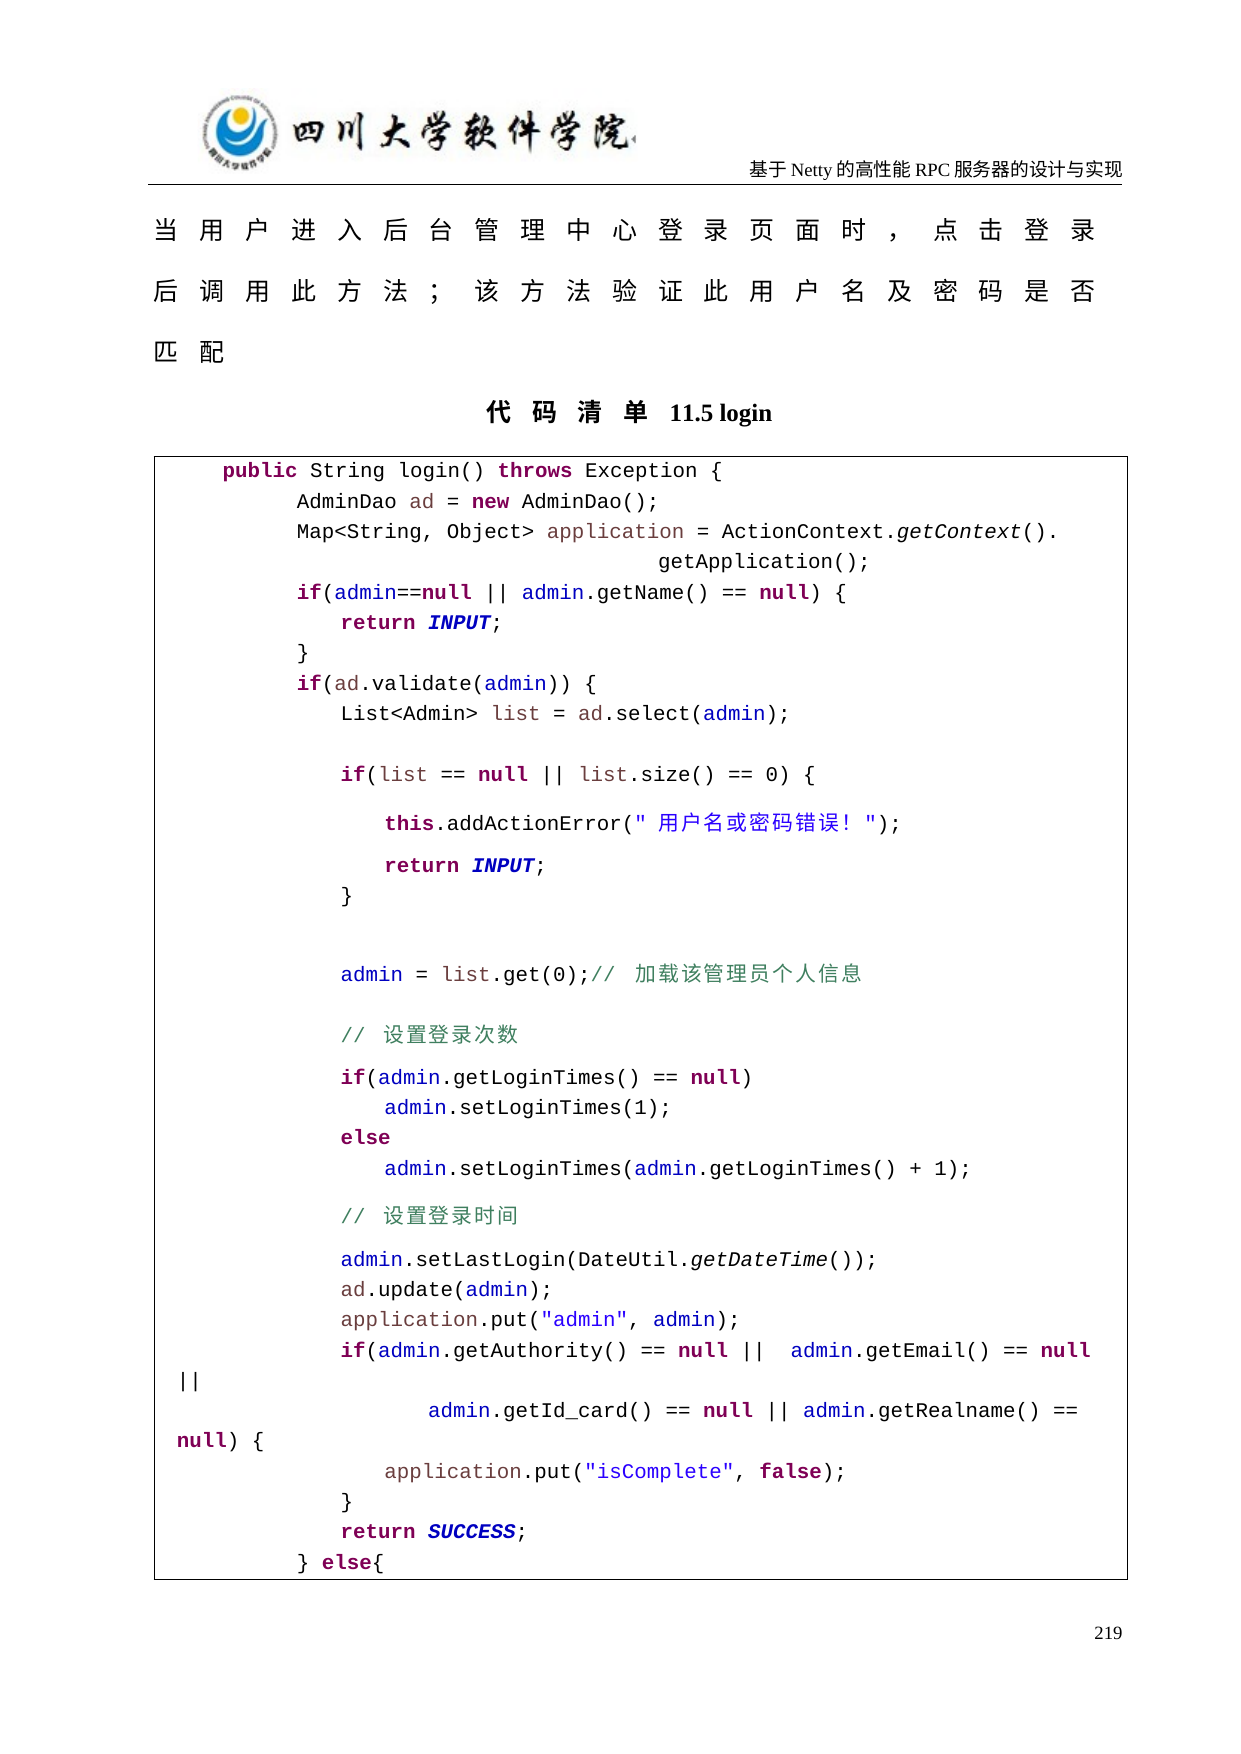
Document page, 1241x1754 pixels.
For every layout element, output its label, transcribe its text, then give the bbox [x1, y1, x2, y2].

picture [197, 88, 639, 177]
text 当用户进入后台管理中心登录页面时，点击登录后调用此方法；该方法验证此用户名及密码是否匹配 [154, 198, 1116, 380]
text 代码清单11.5 login [154, 380, 1116, 441]
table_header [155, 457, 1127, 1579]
